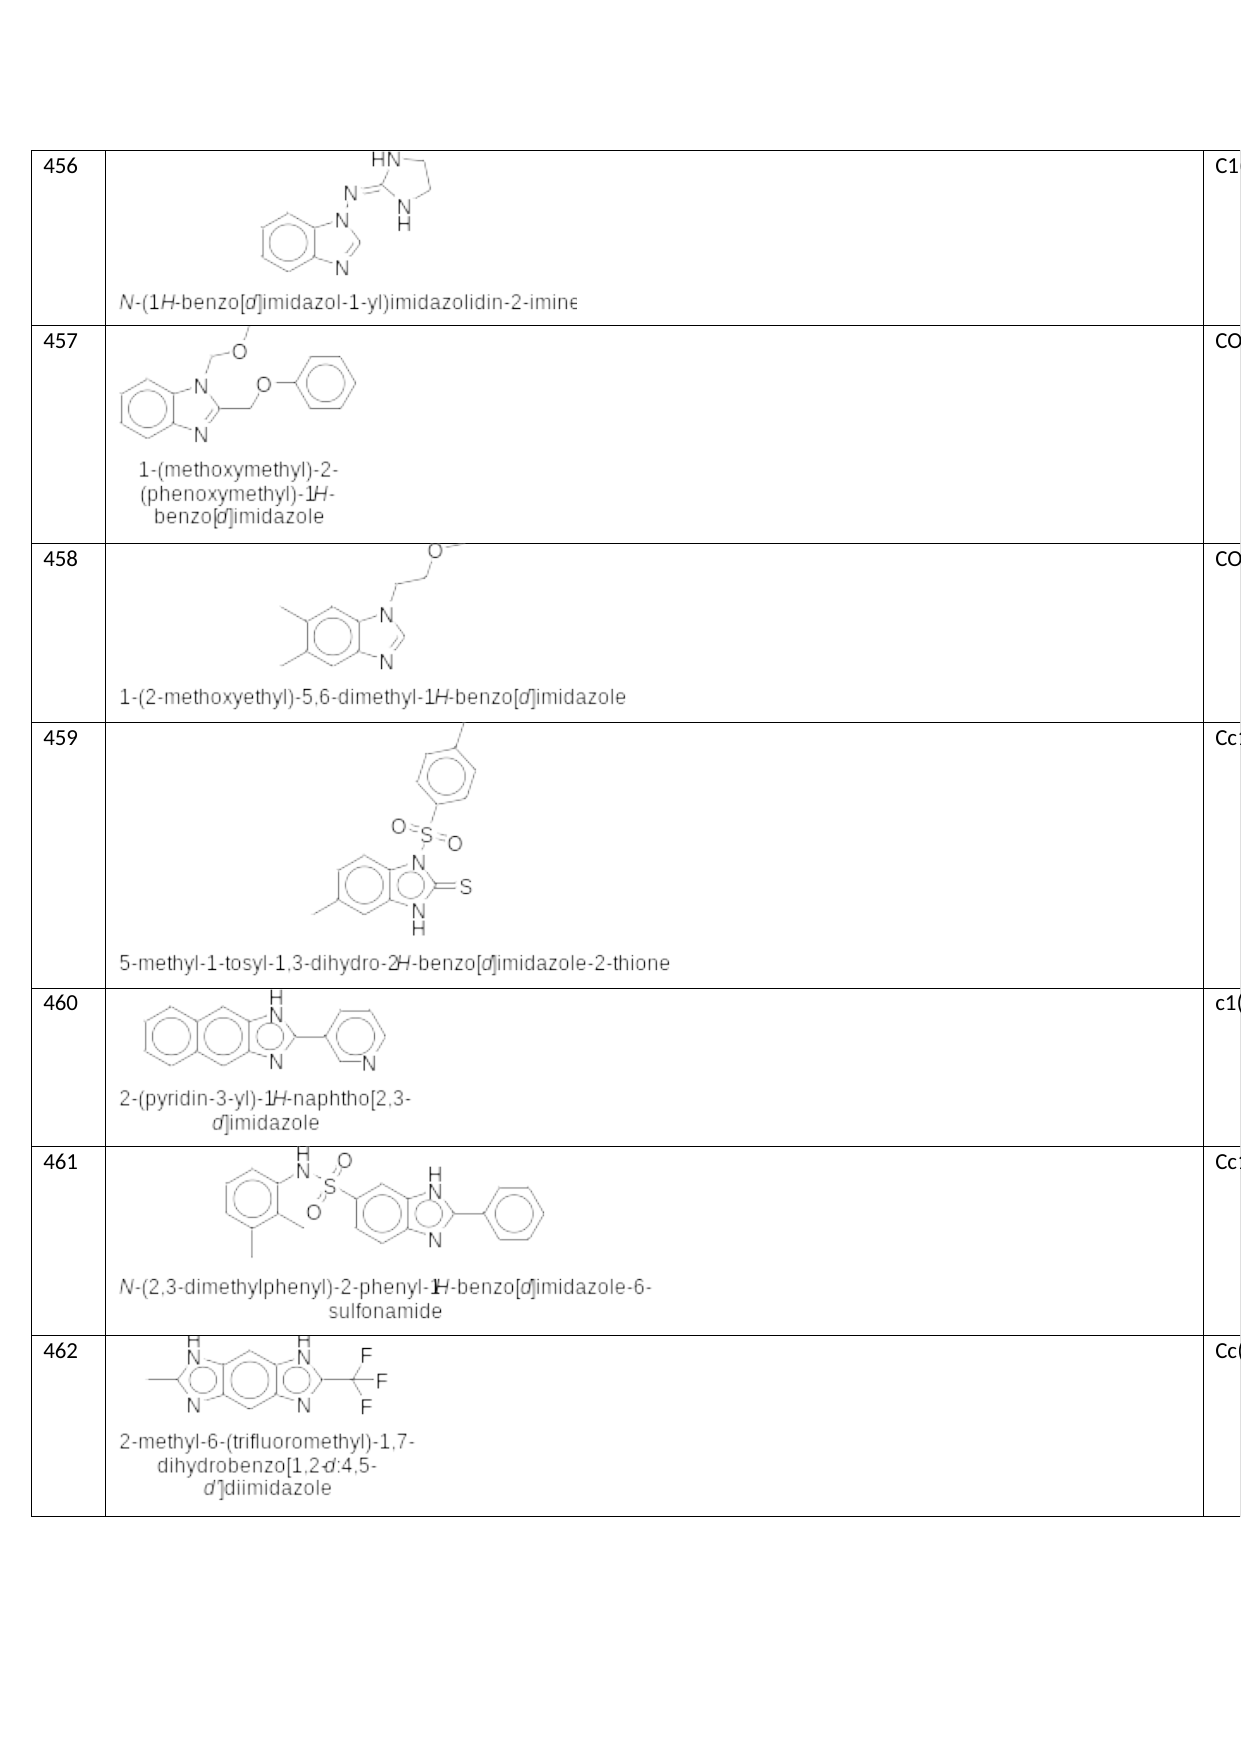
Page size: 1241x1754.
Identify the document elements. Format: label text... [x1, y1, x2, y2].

table_cell c1(cc([nH]c(c2cnccc2)n3)c3c4)c4cccc1 [1204, 989, 1240, 1146]
table_cell Cc1c(C)c(NS(=O)(c(cc2)cc3c2nc(c4ccccc4)[nH]3)=O)ccc1 [1204, 1147, 1240, 1335]
table_cell [106, 989, 1203, 1146]
table_cell 462 [32, 1336, 105, 1516]
table_cell [106, 723, 1203, 987]
table_cell [106, 151, 1203, 325]
table_cell 459 [32, 723, 105, 987]
table_cell 461 [32, 1147, 105, 1335]
table_cell COCN1C(COc2ccccc2)=Nc3c1cccc3 [1204, 326, 1240, 543]
table_cell COCCN1C=Nc2c1cc(C)c(C)c2 [1204, 544, 1240, 722]
table_cell [106, 326, 1203, 543]
table_cell 456 [32, 151, 105, 325]
table_cell Cc1ccc(S(=O)(n(c(ccc(C)c2)c2[nH]3)c3=S)=O)cc1 [1204, 723, 1240, 987]
table_cell C1(/NCCN1)=N/N2C=Nc3c2cccc3 [1204, 151, 1240, 325]
table_cell 460 [32, 989, 105, 1146]
table_cell Cc(n1)[nH]c2c1cc(nc(C(F)(F)F)[nH]3)c3c2 [1204, 1336, 1240, 1516]
table_cell 458 [32, 544, 105, 722]
table_cell 457 [32, 326, 105, 543]
table_cell [106, 1336, 1203, 1516]
table_cell [106, 544, 1203, 722]
table_cell [106, 1147, 1203, 1335]
